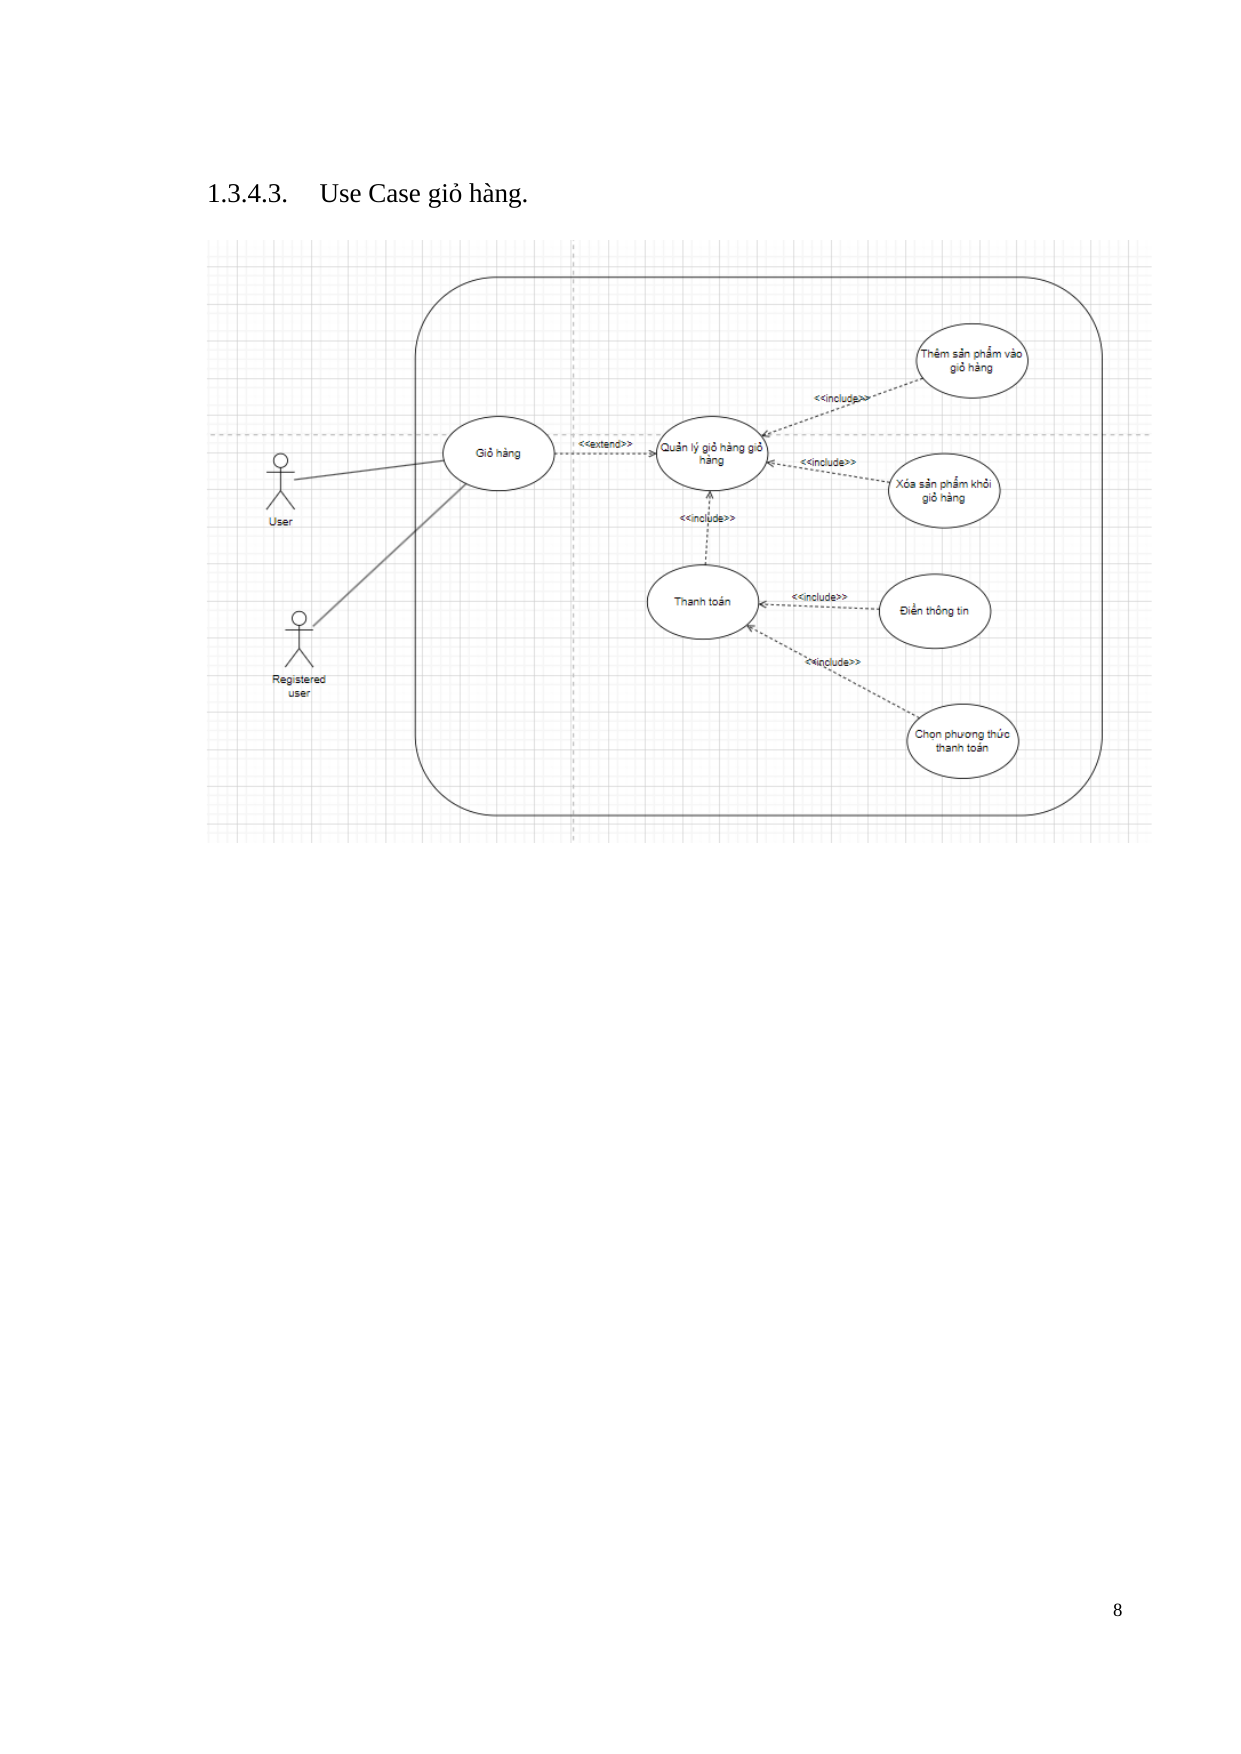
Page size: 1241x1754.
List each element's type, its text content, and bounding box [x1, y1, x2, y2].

list Use Case giỏ hàng. [207, 177, 1122, 208]
picture [206, 240, 1152, 843]
